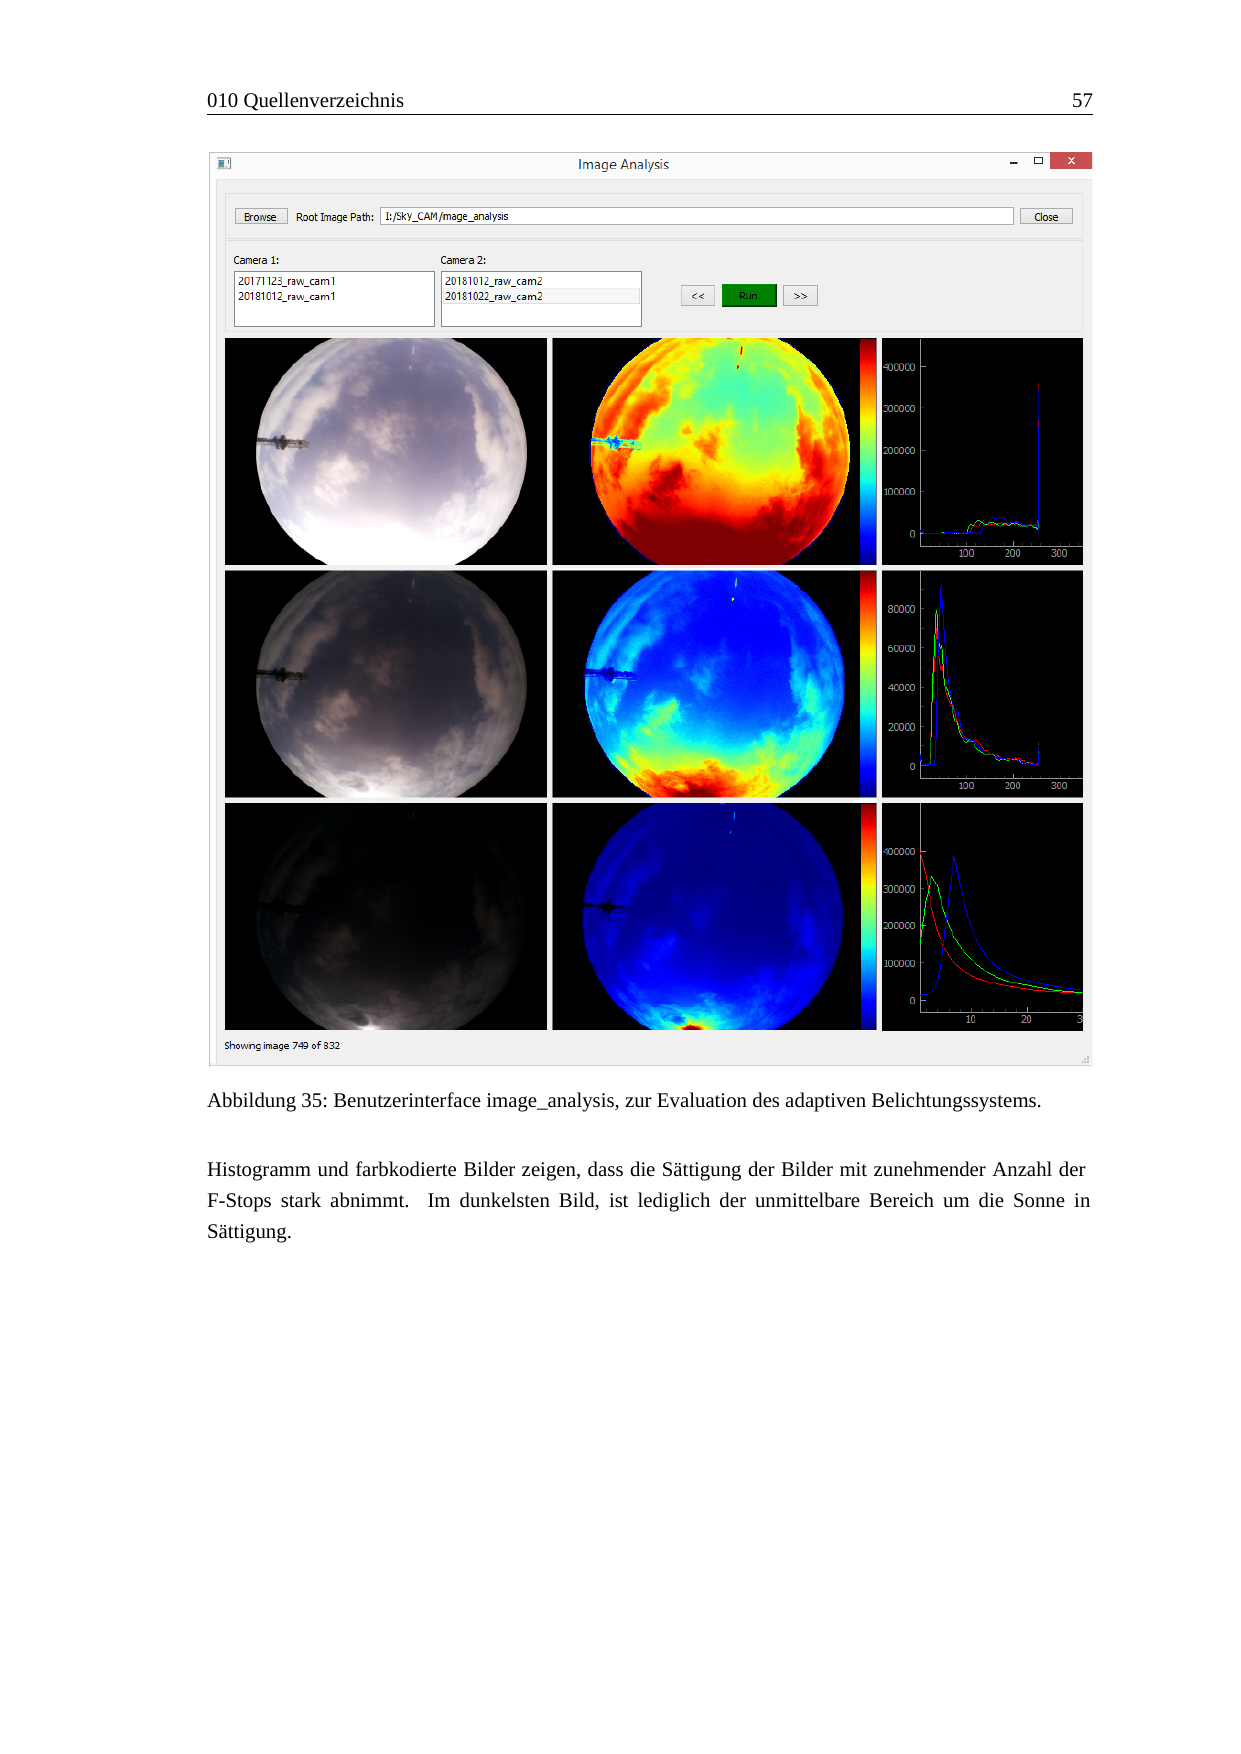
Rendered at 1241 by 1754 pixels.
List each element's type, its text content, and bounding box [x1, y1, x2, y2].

text Abbildung 35: Benutzerinterface image_analysis, zur Evaluation des adaptiven Belichtungssystems. [207, 1088, 1093, 1112]
text Histogramm und farbkodierte Bilder zeigen, dass die Sättigung der Bilder mit zunehmender Anzahl der F-Stops stark abnimmt. Im dunkelsten Bild, ist lediglich der unmittelbare Bereich um die Sonne in Sättigung. [207, 1157, 1093, 1243]
picture [206, 147, 1093, 1069]
